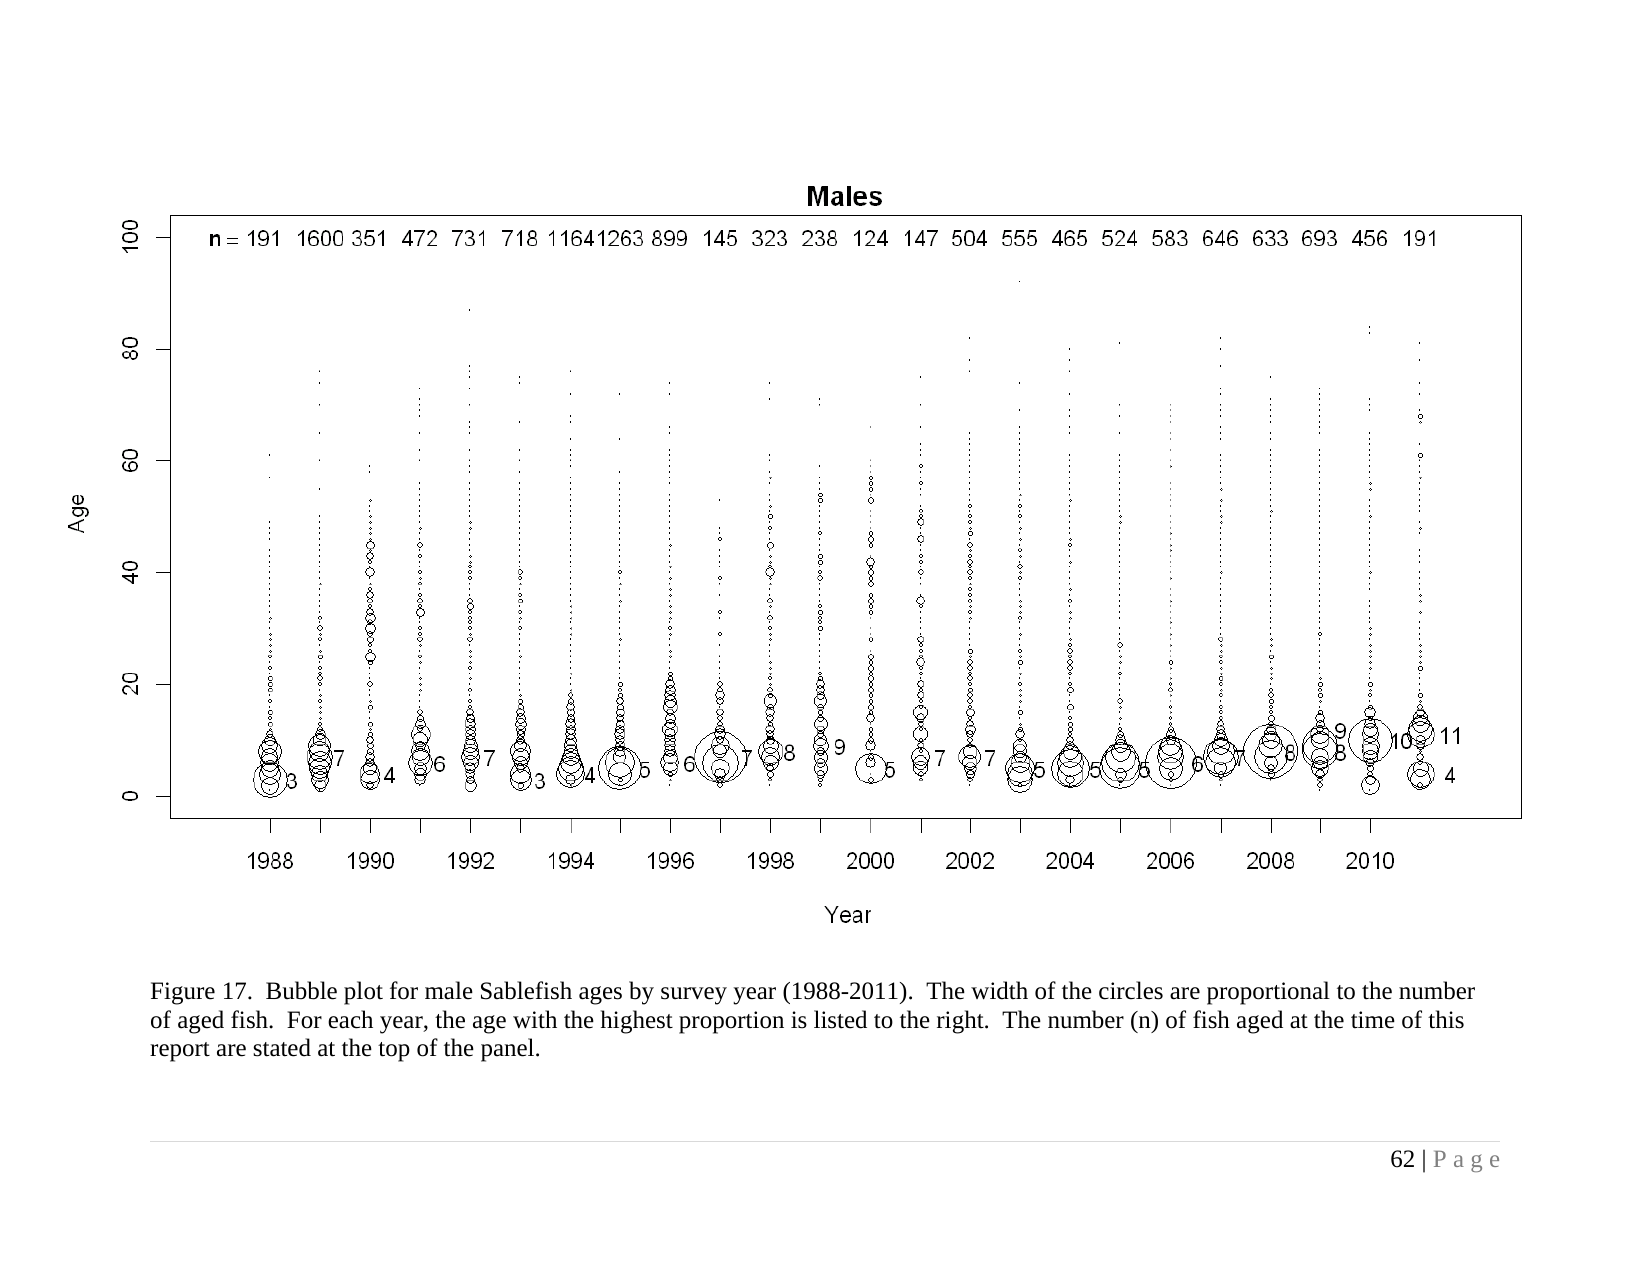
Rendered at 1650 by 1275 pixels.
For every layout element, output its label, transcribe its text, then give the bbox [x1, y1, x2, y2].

text Figure 17. Bubble plot for male Sablefish ages by survey year (1988-2011). The width of the circles are proportional to the number of aged fish. For each year, the age with the highest proportion is listed to the right. The number (n) of fish aged at the time of this report are stated at the top of the panel. [150, 976, 1500, 1062]
picture [61, 174, 1575, 941]
